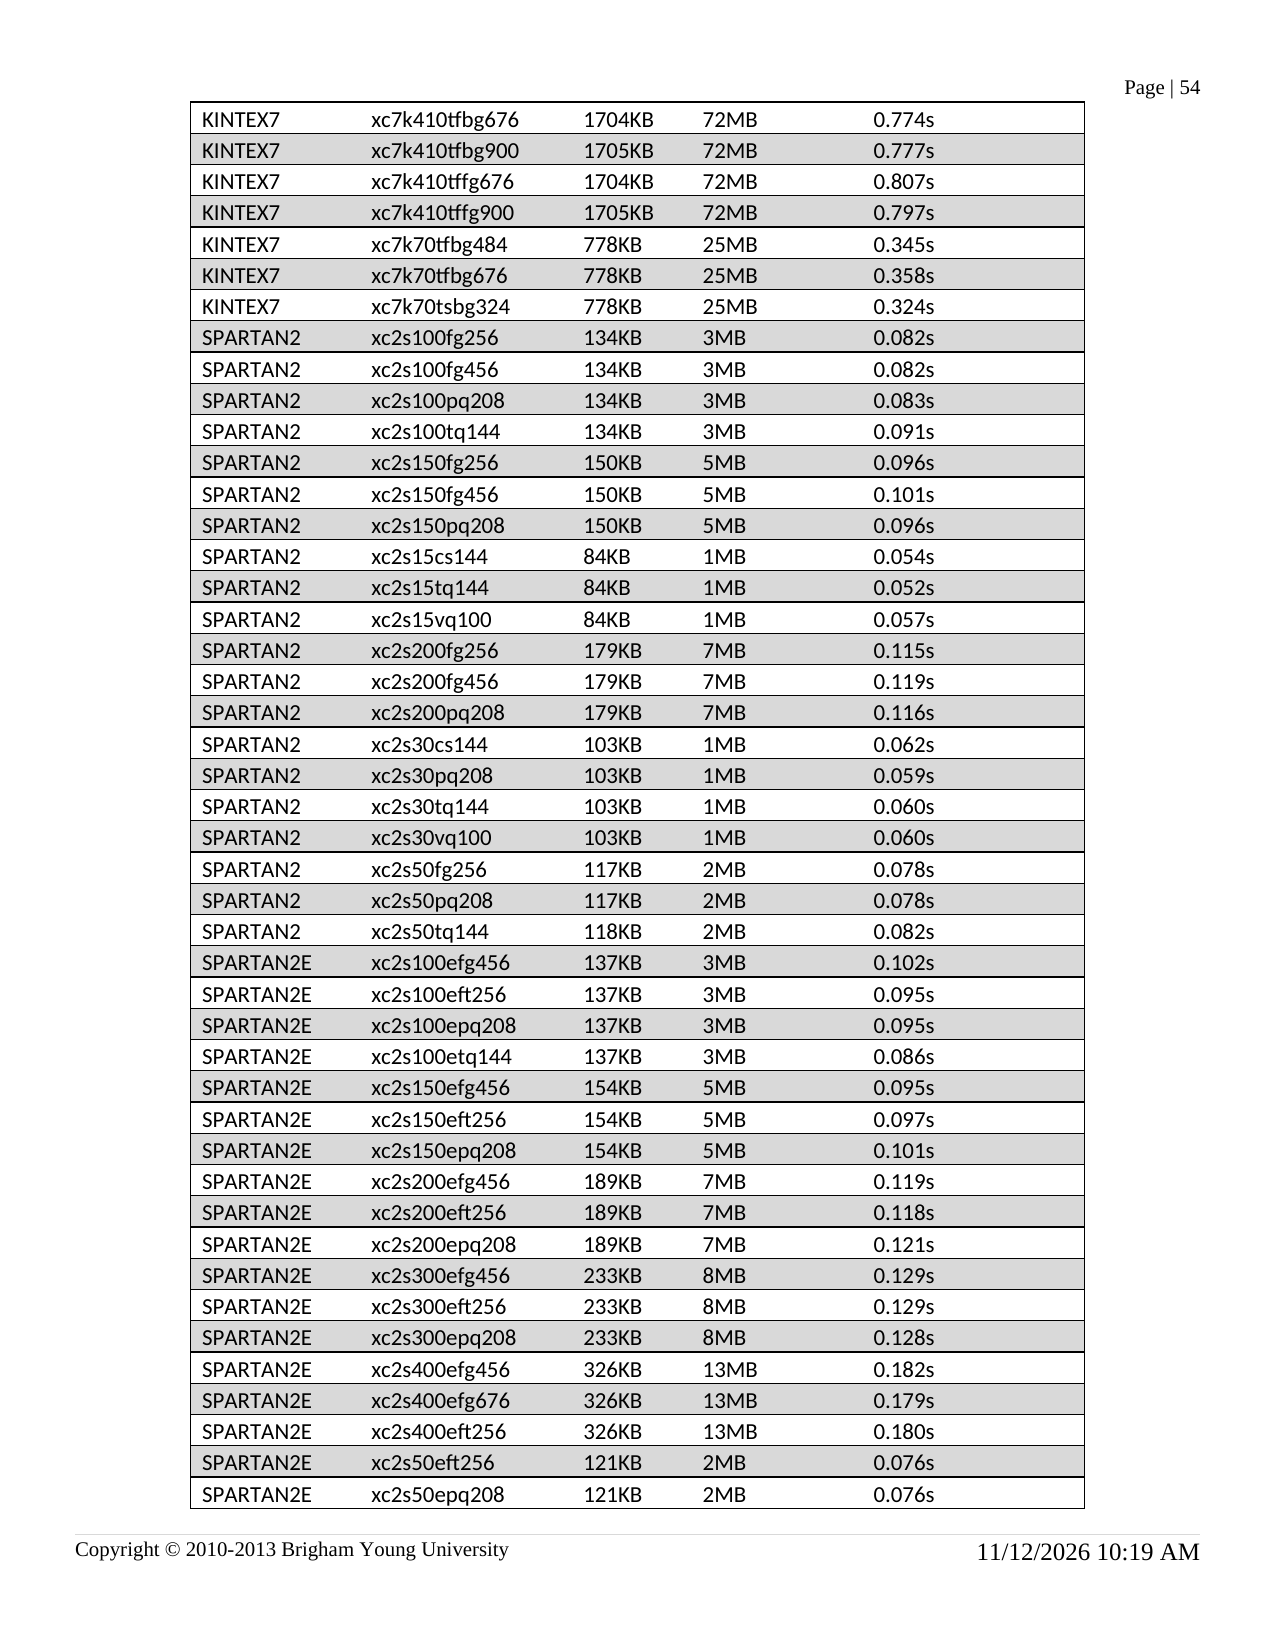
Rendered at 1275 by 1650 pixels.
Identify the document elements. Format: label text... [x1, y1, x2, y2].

table_cell 84KB [572, 603, 691, 633]
table_cell 0.119s [862, 665, 1084, 695]
table_cell 0.086s [862, 1040, 1084, 1070]
table_cell 8MB [691, 1259, 862, 1289]
table_cell 117KB [572, 853, 691, 883]
table_cell xc7k70tfbg676 [360, 259, 572, 289]
table_cell 0.060s [862, 821, 1084, 851]
table_cell SPARTAN2 [191, 321, 360, 351]
table_cell 326KB [572, 1353, 691, 1383]
table_cell 0.180s [862, 1415, 1084, 1445]
table_cell 0.096s [862, 509, 1084, 539]
table_cell xc2s30pq208 [360, 759, 572, 789]
table_cell 0.057s [862, 603, 1084, 633]
table_cell SPARTAN2 [191, 478, 360, 508]
table_cell 0.179s [862, 1384, 1084, 1414]
table_cell xc2s50epq208 [360, 1478, 572, 1508]
table_cell 0.797s [862, 196, 1084, 226]
table_cell 103KB [572, 790, 691, 820]
table_cell 13MB [691, 1384, 862, 1414]
table_cell 154KB [572, 1071, 691, 1101]
table_cell 0.102s [862, 946, 1084, 976]
table_cell xc2s15tq144 [360, 571, 572, 601]
table_cell 1705KB [572, 134, 691, 164]
table_cell 3MB [691, 978, 862, 1008]
table_cell 0.128s [862, 1321, 1084, 1351]
table_cell 0.082s [862, 321, 1084, 351]
table_cell 5MB [691, 446, 862, 476]
table_cell 121KB [572, 1446, 691, 1476]
table_cell xc2s150pq208 [360, 509, 572, 539]
table_cell 233KB [572, 1290, 691, 1320]
table_cell 778KB [572, 259, 691, 289]
table_cell 1MB [691, 728, 862, 758]
table_cell xc2s200fg256 [360, 634, 572, 664]
table_cell 5MB [691, 1103, 862, 1133]
table_cell KINTEX7 [191, 228, 360, 258]
table_cell 1704KB [572, 103, 691, 133]
table_cell 179KB [572, 634, 691, 664]
table_cell 2MB [691, 853, 862, 883]
table_cell 13MB [691, 1353, 862, 1383]
table_cell 1MB [691, 821, 862, 851]
table_cell 3MB [691, 321, 862, 351]
table_cell xc2s200pq208 [360, 696, 572, 726]
table_cell 118KB [572, 915, 691, 945]
table_cell xc2s30cs144 [360, 728, 572, 758]
table_cell 0.118s [862, 1196, 1084, 1226]
table_cell 189KB [572, 1228, 691, 1258]
table_cell 8MB [691, 1290, 862, 1320]
table_cell SPARTAN2E [191, 1478, 360, 1508]
table_cell 72MB [691, 134, 862, 164]
table_cell 7MB [691, 696, 862, 726]
table_cell 0.119s [862, 1165, 1084, 1195]
table_cell xc2s400eft256 [360, 1415, 572, 1445]
table_cell 0.095s [862, 1009, 1084, 1039]
table_cell 0.121s [862, 1228, 1084, 1258]
table_cell 233KB [572, 1259, 691, 1289]
table_cell 0.101s [862, 478, 1084, 508]
table_cell KINTEX7 [191, 165, 360, 195]
table_cell 3MB [691, 384, 862, 414]
table_cell xc2s300epq208 [360, 1321, 572, 1351]
table_cell 150KB [572, 509, 691, 539]
table_cell SPARTAN2E [191, 978, 360, 1008]
table_cell SPARTAN2E [191, 1134, 360, 1164]
table_cell SPARTAN2E [191, 1353, 360, 1383]
table_cell xc2s150fg456 [360, 478, 572, 508]
table_cell 0.182s [862, 1353, 1084, 1383]
table_cell SPARTAN2 [191, 728, 360, 758]
table_cell 179KB [572, 665, 691, 695]
table_cell xc2s15cs144 [360, 540, 572, 570]
table_cell xc2s100fg256 [360, 321, 572, 351]
table_cell 137KB [572, 1040, 691, 1070]
table_cell 0.101s [862, 1134, 1084, 1164]
table_cell 103KB [572, 728, 691, 758]
table_cell 0.096s [862, 446, 1084, 476]
table_cell 103KB [572, 759, 691, 789]
table_cell 137KB [572, 946, 691, 976]
table_cell SPARTAN2E [191, 1228, 360, 1258]
table_cell 3MB [691, 946, 862, 976]
table_cell 326KB [572, 1384, 691, 1414]
table_cell 0.129s [862, 1259, 1084, 1289]
table_cell SPARTAN2 [191, 571, 360, 601]
table_cell 0.116s [862, 696, 1084, 726]
table_cell 0.095s [862, 978, 1084, 1008]
table_cell 5MB [691, 509, 862, 539]
table_cell 326KB [572, 1415, 691, 1445]
table_cell 0.095s [862, 1071, 1084, 1101]
table_cell xc2s100efg456 [360, 946, 572, 976]
table_cell xc2s30vq100 [360, 821, 572, 851]
table_cell 0.076s [862, 1478, 1084, 1508]
table_cell xc2s150fg256 [360, 446, 572, 476]
table_cell 0.807s [862, 165, 1084, 195]
table_cell 13MB [691, 1415, 862, 1445]
table_cell xc7k410tfbg676 [360, 103, 572, 133]
table_cell 25MB [691, 228, 862, 258]
table_cell 0.345s [862, 228, 1084, 258]
table_cell 154KB [572, 1103, 691, 1133]
table_cell 137KB [572, 1009, 691, 1039]
table_cell 72MB [691, 196, 862, 226]
table_cell SPARTAN2E [191, 1009, 360, 1039]
table_cell 72MB [691, 103, 862, 133]
table_cell 2MB [691, 915, 862, 945]
table_cell xc2s150efg456 [360, 1071, 572, 1101]
table_cell SPARTAN2E [191, 946, 360, 976]
table_cell xc2s100tq144 [360, 415, 572, 445]
table_cell SPARTAN2E [191, 1446, 360, 1476]
table_cell SPARTAN2 [191, 821, 360, 851]
table_cell 1MB [691, 571, 862, 601]
table_cell 778KB [572, 228, 691, 258]
table_cell xc2s100pq208 [360, 384, 572, 414]
table_cell 8MB [691, 1321, 862, 1351]
table_cell xc2s100fg456 [360, 353, 572, 383]
table_cell KINTEX7 [191, 196, 360, 226]
table_cell xc2s200epq208 [360, 1228, 572, 1258]
table_cell 0.062s [862, 728, 1084, 758]
table_cell 117KB [572, 884, 691, 914]
table_cell 134KB [572, 321, 691, 351]
table_cell SPARTAN2 [191, 696, 360, 726]
table_cell 0.082s [862, 353, 1084, 383]
table_cell xc7k70tfbg484 [360, 228, 572, 258]
table_cell xc2s200eft256 [360, 1196, 572, 1226]
table_cell SPARTAN2 [191, 384, 360, 414]
table_cell 3MB [691, 1040, 862, 1070]
table_cell 0.777s [862, 134, 1084, 164]
table_cell xc7k410tffg900 [360, 196, 572, 226]
table_cell 0.060s [862, 790, 1084, 820]
table_cell xc2s300eft256 [360, 1290, 572, 1320]
table_cell KINTEX7 [191, 290, 360, 320]
table_cell 150KB [572, 478, 691, 508]
table_cell SPARTAN2 [191, 853, 360, 883]
table_cell KINTEX7 [191, 259, 360, 289]
table_cell 84KB [572, 571, 691, 601]
table_cell 0.052s [862, 571, 1084, 601]
table_cell SPARTAN2E [191, 1384, 360, 1414]
table_cell 0.774s [862, 103, 1084, 133]
table_cell 3MB [691, 1009, 862, 1039]
table_cell xc2s400efg676 [360, 1384, 572, 1414]
table_cell 84KB [572, 540, 691, 570]
table_cell 7MB [691, 1196, 862, 1226]
table_cell SPARTAN2 [191, 509, 360, 539]
table_cell 1705KB [572, 196, 691, 226]
table_cell 134KB [572, 384, 691, 414]
table_cell 0.129s [862, 1290, 1084, 1320]
table_cell xc2s50tq144 [360, 915, 572, 945]
table_cell 233KB [572, 1321, 691, 1351]
table_cell SPARTAN2 [191, 540, 360, 570]
table_cell 72MB [691, 165, 862, 195]
table_cell 0.324s [862, 290, 1084, 320]
table_cell 7MB [691, 1165, 862, 1195]
table_cell xc2s300efg456 [360, 1259, 572, 1289]
table_cell SPARTAN2E [191, 1165, 360, 1195]
table_cell SPARTAN2E [191, 1071, 360, 1101]
table_cell 189KB [572, 1165, 691, 1195]
table_cell xc7k70tsbg324 [360, 290, 572, 320]
table_cell SPARTAN2 [191, 603, 360, 633]
table_cell 103KB [572, 821, 691, 851]
table_cell 778KB [572, 290, 691, 320]
table_cell 0.097s [862, 1103, 1084, 1133]
table_cell 3MB [691, 415, 862, 445]
table_cell 0.076s [862, 1446, 1084, 1476]
table_cell 154KB [572, 1134, 691, 1164]
table_cell 2MB [691, 1478, 862, 1508]
table_cell 7MB [691, 665, 862, 695]
table_cell xc7k410tffg676 [360, 165, 572, 195]
table_cell xc2s50fg256 [360, 853, 572, 883]
table_cell SPARTAN2E [191, 1290, 360, 1320]
table_cell xc7k410tfbg900 [360, 134, 572, 164]
table_cell SPARTAN2E [191, 1040, 360, 1070]
table_cell SPARTAN2 [191, 353, 360, 383]
table_cell 121KB [572, 1478, 691, 1508]
table_cell 5MB [691, 1071, 862, 1101]
table_cell xc2s150epq208 [360, 1134, 572, 1164]
table_cell 5MB [691, 478, 862, 508]
table_cell xc2s400efg456 [360, 1353, 572, 1383]
table_cell 2MB [691, 884, 862, 914]
table_cell 150KB [572, 446, 691, 476]
table_cell 25MB [691, 259, 862, 289]
table_cell 0.059s [862, 759, 1084, 789]
table_cell 25MB [691, 290, 862, 320]
table_cell SPARTAN2E [191, 1321, 360, 1351]
table_cell xc2s30tq144 [360, 790, 572, 820]
table_cell 134KB [572, 415, 691, 445]
table_cell 7MB [691, 634, 862, 664]
table_cell SPARTAN2 [191, 790, 360, 820]
table_cell 1MB [691, 603, 862, 633]
table_cell xc2s100etq144 [360, 1040, 572, 1070]
table_cell KINTEX7 [191, 103, 360, 133]
table_cell 0.078s [862, 884, 1084, 914]
table_cell SPARTAN2E [191, 1415, 360, 1445]
table_cell xc2s100eft256 [360, 978, 572, 1008]
table_cell SPARTAN2E [191, 1259, 360, 1289]
table_cell 1MB [691, 540, 862, 570]
table_cell SPARTAN2 [191, 915, 360, 945]
table_cell 2MB [691, 1446, 862, 1476]
table_cell 0.054s [862, 540, 1084, 570]
table_cell SPARTAN2 [191, 634, 360, 664]
table_cell 3MB [691, 353, 862, 383]
table_cell xc2s50pq208 [360, 884, 572, 914]
table_cell 189KB [572, 1196, 691, 1226]
table_cell SPARTAN2E [191, 1103, 360, 1133]
table_cell SPARTAN2 [191, 415, 360, 445]
table_cell SPARTAN2 [191, 759, 360, 789]
table_cell SPARTAN2 [191, 884, 360, 914]
table_cell 1MB [691, 759, 862, 789]
table_cell 1MB [691, 790, 862, 820]
table_cell xc2s15vq100 [360, 603, 572, 633]
table_cell xc2s50eft256 [360, 1446, 572, 1476]
table_cell 0.358s [862, 259, 1084, 289]
table_cell 0.083s [862, 384, 1084, 414]
table_cell SPARTAN2 [191, 446, 360, 476]
table_cell 134KB [572, 353, 691, 383]
table_cell 0.091s [862, 415, 1084, 445]
table_cell xc2s200fg456 [360, 665, 572, 695]
table_cell 0.115s [862, 634, 1084, 664]
table_cell xc2s100epq208 [360, 1009, 572, 1039]
table_cell 5MB [691, 1134, 862, 1164]
table_cell 7MB [691, 1228, 862, 1258]
table_cell 1704KB [572, 165, 691, 195]
table_cell xc2s150eft256 [360, 1103, 572, 1133]
table_cell 0.078s [862, 853, 1084, 883]
table_cell 137KB [572, 978, 691, 1008]
table_cell 0.082s [862, 915, 1084, 945]
table_cell 179KB [572, 696, 691, 726]
table_cell SPARTAN2E [191, 1196, 360, 1226]
table_cell xc2s200efg456 [360, 1165, 572, 1195]
table_cell SPARTAN2 [191, 665, 360, 695]
table_cell KINTEX7 [191, 134, 360, 164]
